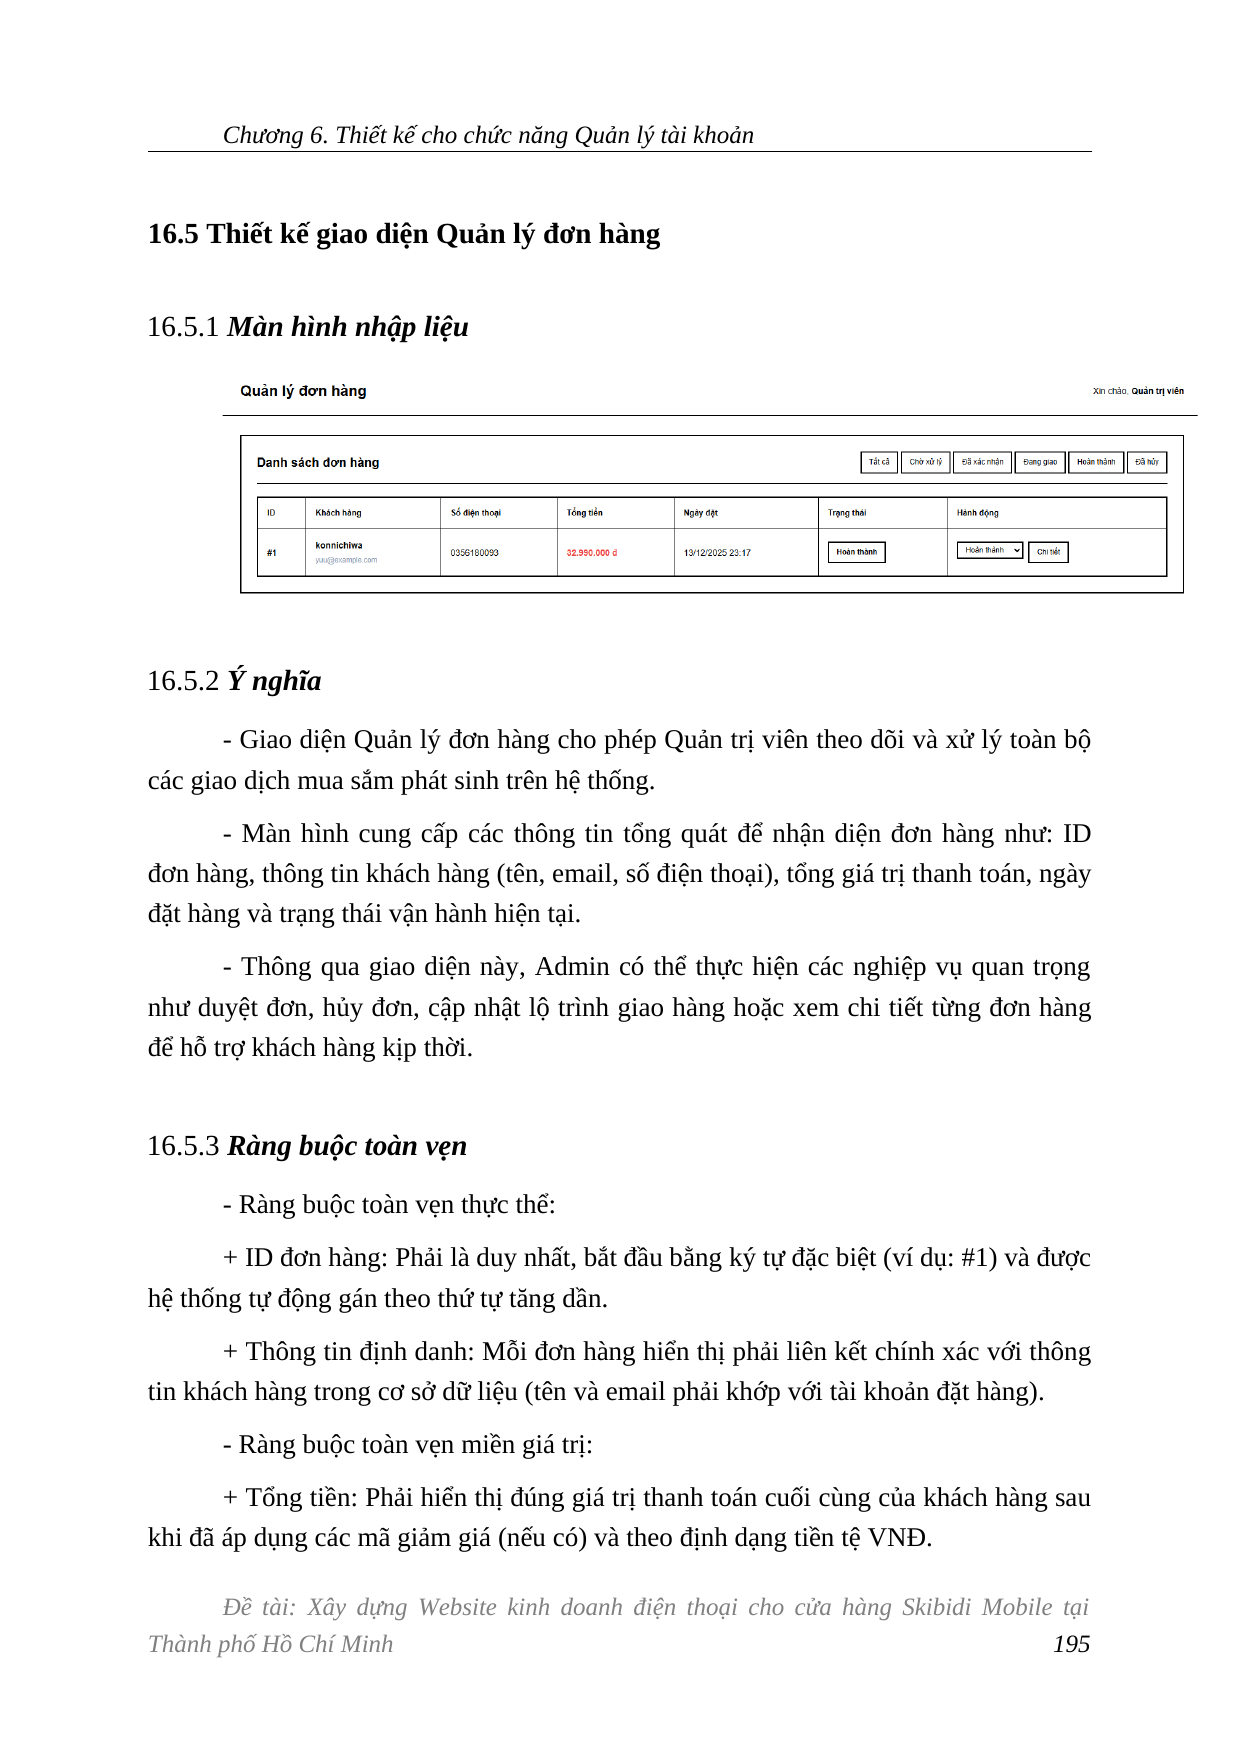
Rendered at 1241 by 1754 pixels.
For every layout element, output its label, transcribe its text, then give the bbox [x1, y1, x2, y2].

subtitle Ý nghĩa [147, 657, 1092, 698]
subtitle Màn hình nhập liệu [147, 303, 1092, 344]
subtitle Thiết kế giao diện Quản lý đơn hàng [148, 207, 1092, 253]
picture [222, 369, 1198, 598]
text - Thông qua giao diện này, Admin có thể thực hiện các nghiệp vụ quan trọng như duyệt đơn, hủy đơn, cập nhật lộ trình giao hàng hoặc xem chi tiết từng đơn hàng để hỗ trợ khách hàng kịp thời. [148, 950, 1092, 1062]
text - Giao diện Quản lý đơn hàng cho phép Quản trị viên theo dõi và xử lý toàn bộ các giao dịch mua sắm phát sinh trên hệ thống. [148, 723, 1092, 795]
text + Tổng tiền: Phải hiển thị đúng giá trị thanh toán cuối cùng của khách hàng sau khi đã áp dụng các mã giảm giá (nếu có) và theo định dạng tiền tệ VNĐ. [148, 1481, 1092, 1552]
text + Thông tin định danh: Mỗi đơn hàng hiển thị phải liên kết chính xác với thông tin khách hàng trong cơ sở dữ liệu (tên và email phải khớp với tài khoản đặt hàng). [148, 1334, 1092, 1406]
text + ID đơn hàng: Phải là duy nhất, bắt đầu bằng ký tự đặc biệt (ví dụ: #1) và được hệ thống tự động gán theo thứ tự tăng dần. [148, 1241, 1092, 1313]
subtitle Ràng buộc toàn vẹn [147, 1122, 1092, 1163]
text - Ràng buộc toàn vẹn miền giá trị: [148, 1428, 1092, 1459]
text - Ràng buộc toàn vẹn thực thể: [148, 1188, 1092, 1219]
text - Màn hình cung cấp các thông tin tổng quát để nhận diện đơn hàng như: ID đơn hàng, thông tin khách hàng (tên, email, số điện thoại), tổng giá trị thanh toán, ngày đặt hàng và trạng thái vận hành hiện tại. [148, 817, 1092, 929]
